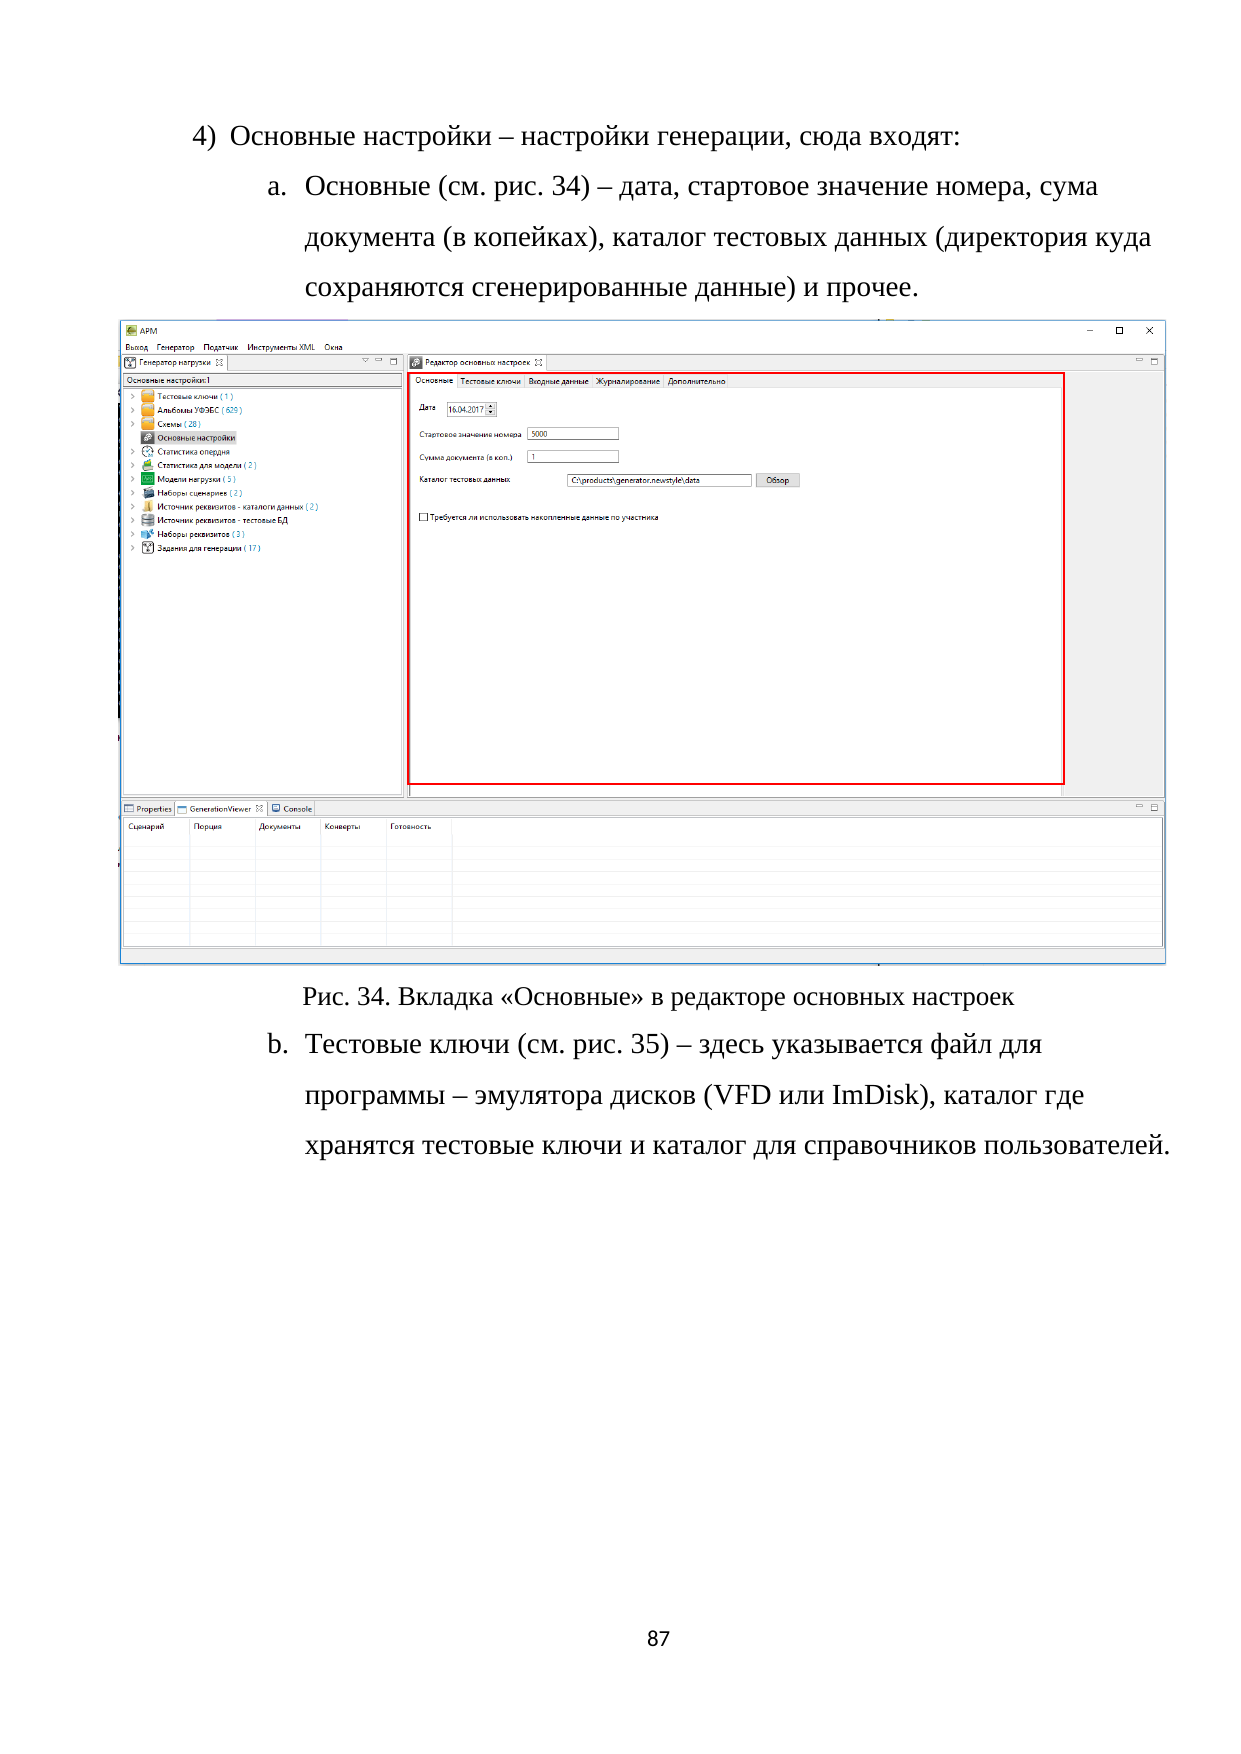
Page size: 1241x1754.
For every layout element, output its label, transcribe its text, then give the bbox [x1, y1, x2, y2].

list Тестовые ключи (см. рис. 35) – здесь указывается файл для программы – эмулятора дисков (VFD или ImDisk), каталог где хранятся тестовые ключи и каталог для справочников пользователей. [267, 1027, 1181, 1161]
list Основные настройки – настройки генерации, сюда входят: [192, 118, 1181, 152]
picture [118, 319, 1167, 966]
text Рис. 34. Вкладка «Основные» в редакторе основных настроек [136, 980, 1181, 1011]
list Основные (см. рис. 34) – дата, стартовое значение номера, сума документа (в копейках), каталог тестовых данных (директория куда сохраняются сгенерированные данные) и прочее. [267, 168, 1181, 303]
